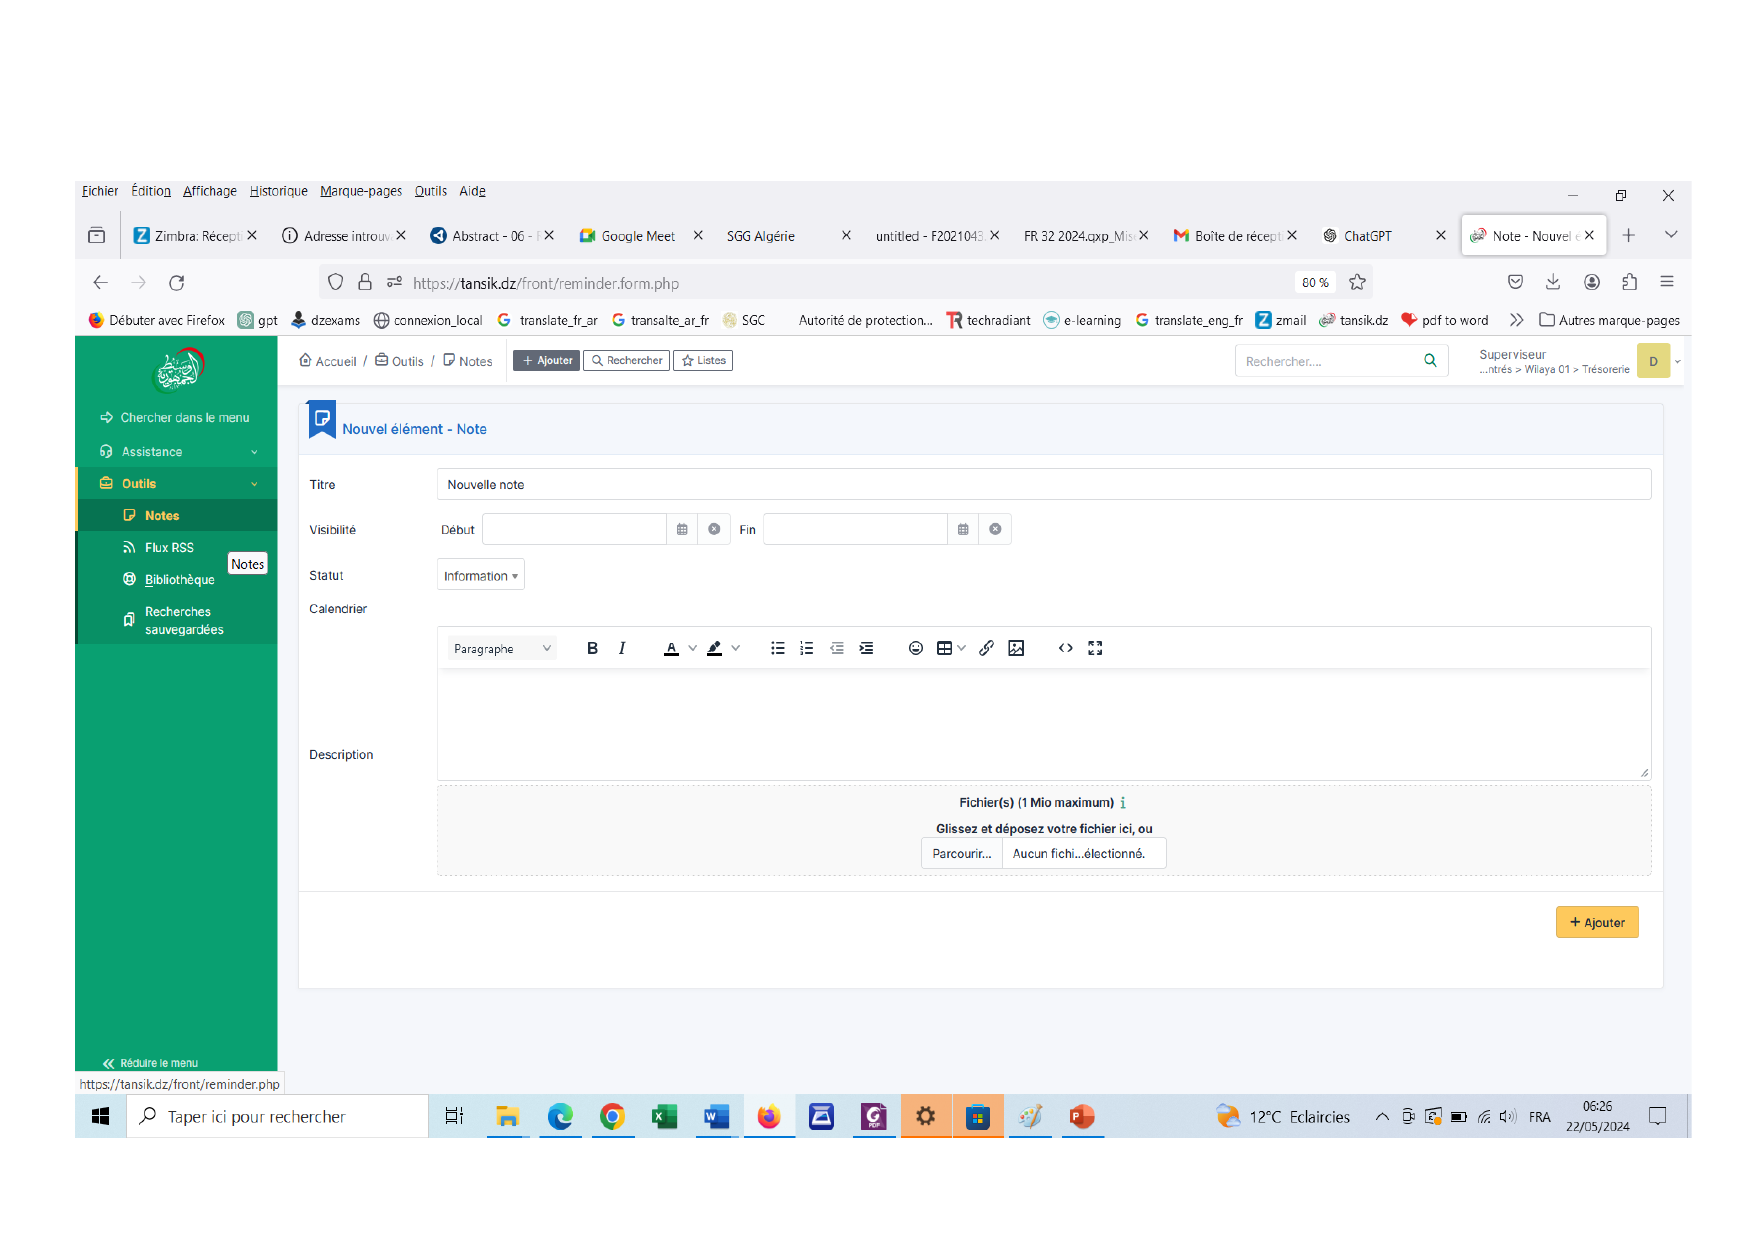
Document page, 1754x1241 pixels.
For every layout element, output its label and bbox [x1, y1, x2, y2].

picture [75, 181, 1692, 1138]
